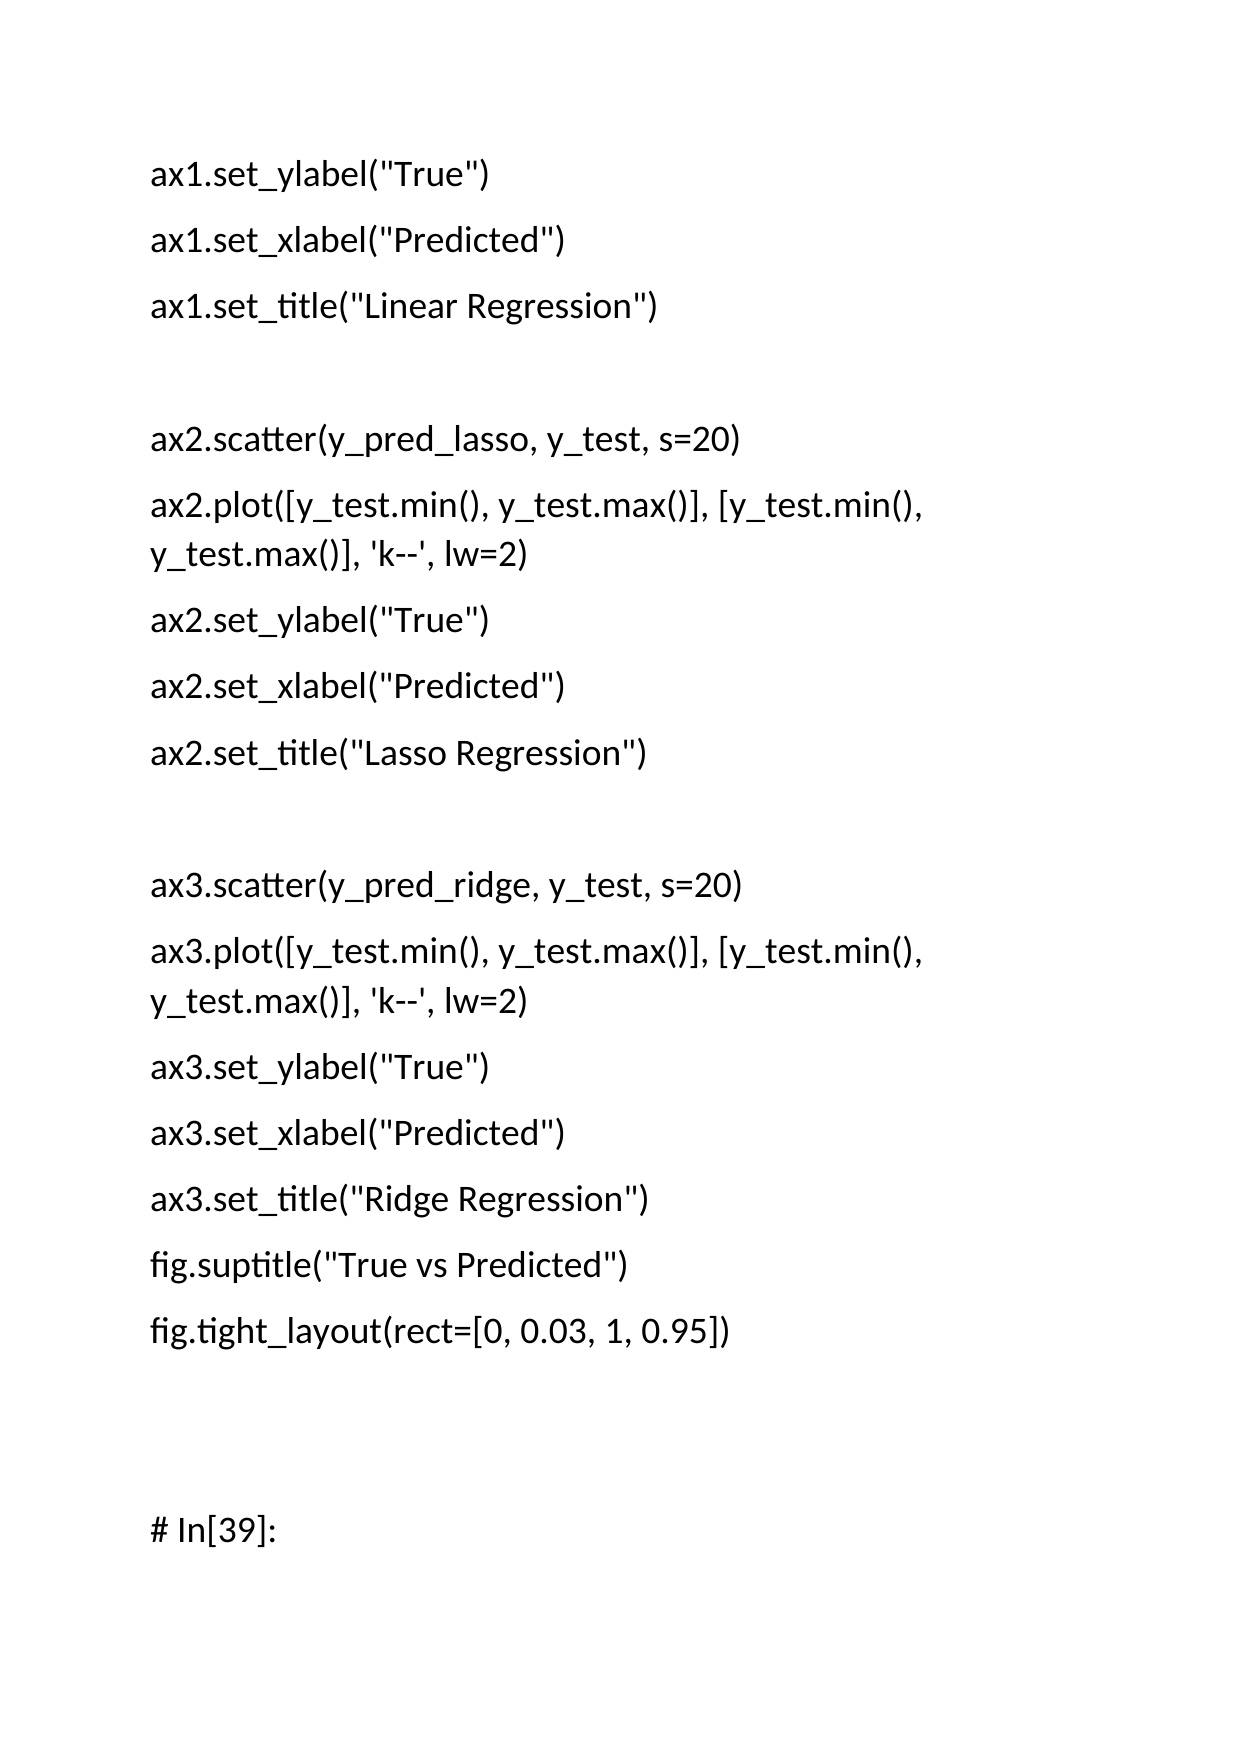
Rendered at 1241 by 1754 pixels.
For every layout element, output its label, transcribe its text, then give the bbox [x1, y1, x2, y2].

text ax1.set_xlabel("Predicted") [150, 216, 1090, 262]
text fig.suptitle("True vs Predicted") [150, 1241, 1090, 1287]
text ax3.set_xlabel("Predicted") [150, 1109, 1090, 1155]
text fig.tight_layout(rect=[0, 0.03, 1, 0.95]) [150, 1307, 1090, 1353]
text ax2.scatter(y_pred_lasso, y_test, s=20) [150, 414, 1090, 460]
text # In[39]: [150, 1506, 1090, 1552]
text ax3.plot([y_test.min(), y_test.max()], [y_test.min(), y_test.max()], 'k--', lw=2) [150, 927, 1090, 1022]
text ax1.set_ylabel("True") [150, 150, 1090, 196]
text ax2.set_title("Lasso Regression") [150, 729, 1090, 774]
text ax2.plot([y_test.min(), y_test.max()], [y_test.min(), y_test.max()], 'k--', lw=2) [150, 481, 1090, 576]
text ax1.set_title("Linear Regression") [150, 282, 1090, 328]
text ax3.set_title("Ridge Regression") [150, 1175, 1090, 1221]
text ax2.set_xlabel("Predicted") [150, 662, 1090, 708]
text ax2.set_ylabel("True") [150, 596, 1090, 642]
text ax3.scatter(y_pred_ridge, y_test, s=20) [150, 861, 1090, 907]
text ax3.set_ylabel("True") [150, 1043, 1090, 1088]
